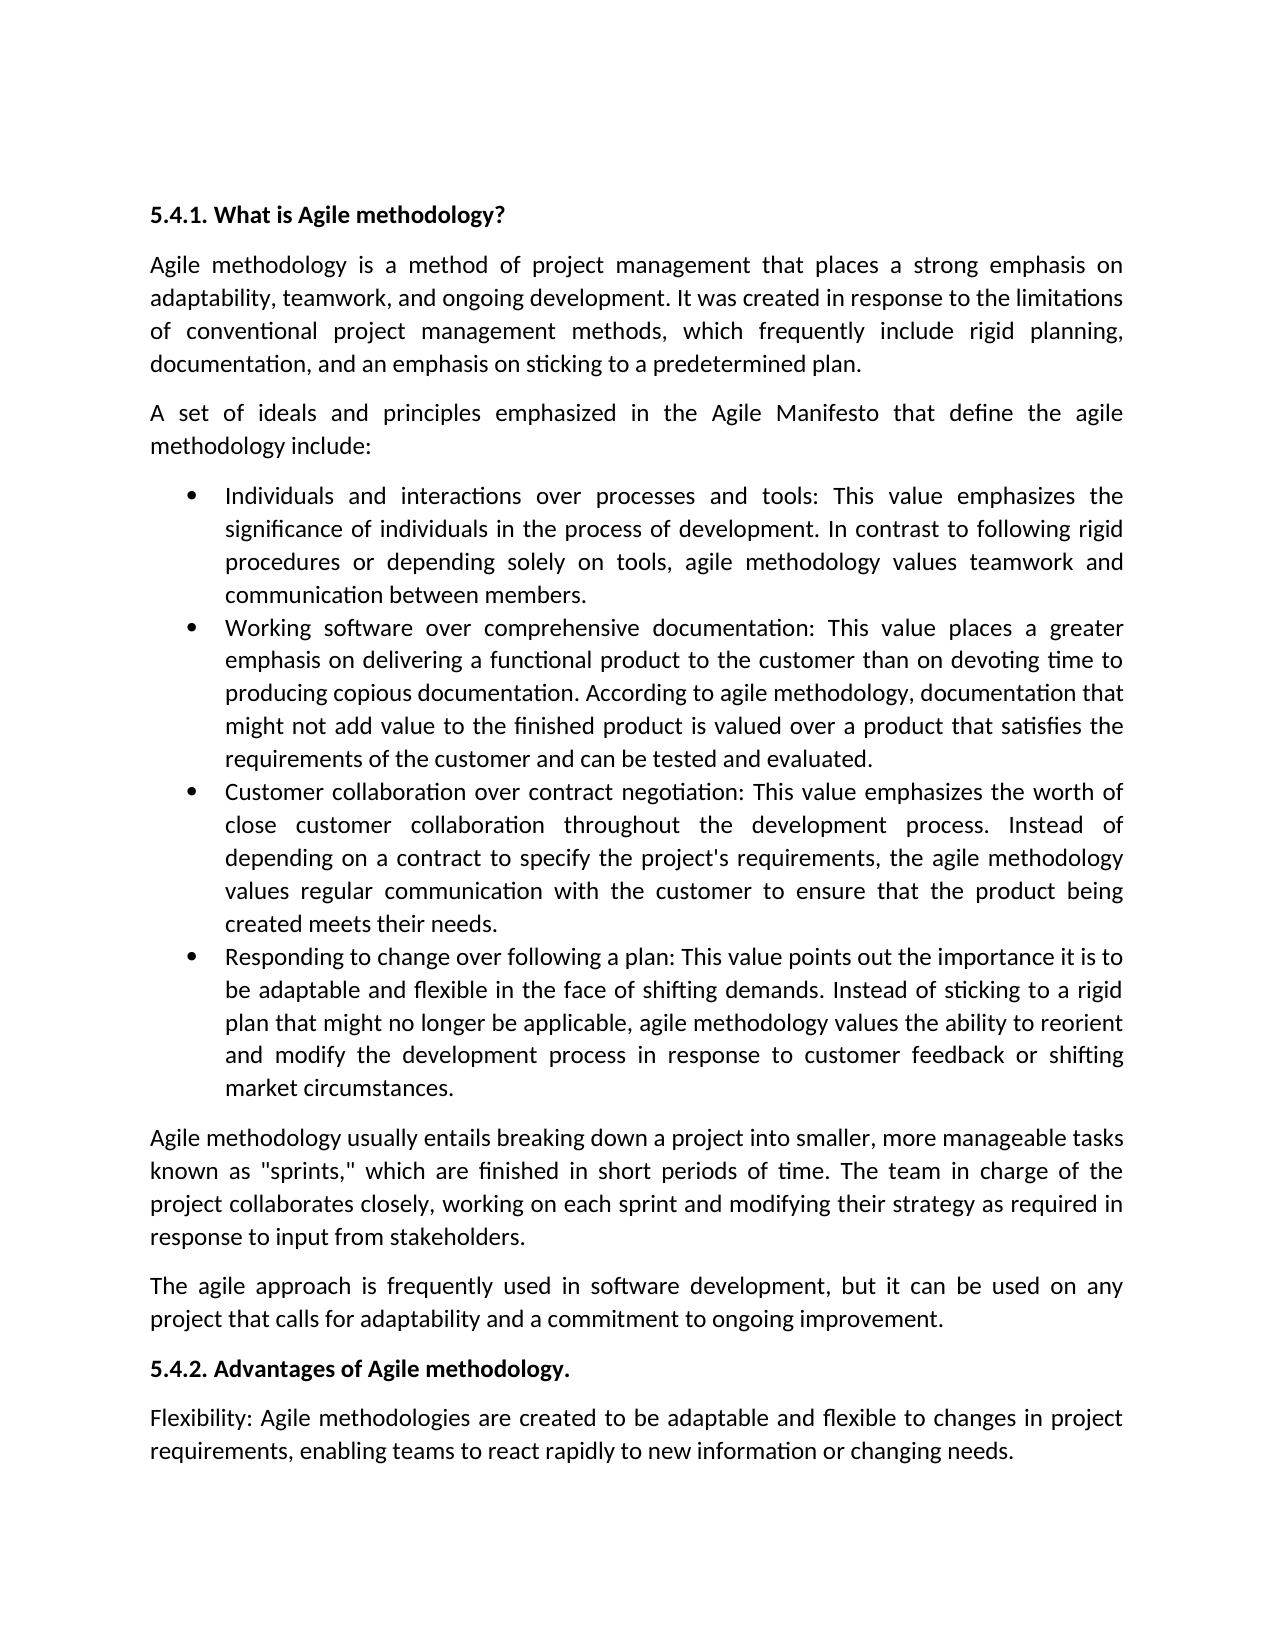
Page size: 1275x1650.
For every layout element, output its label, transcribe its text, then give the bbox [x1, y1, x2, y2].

text Agile methodology is a method of project management that places a strong emphasis on adaptability, teamwork, and ongoing development. It was created in response to the limitations of conventional project management methods, which frequently include rigid planning, documentation, and an emphasis on sticking to a predetermined plan. [150, 249, 1125, 378]
text Agile methodology usually entails breaking down a project into smaller, more manageable tasks known as "sprints," which are finished in short periods of time. The team in charge of the project collaborates closely, working on each sprint and modifying their strategy as required in response to input from stakeholders. [150, 1122, 1125, 1251]
list Individuals and interactions over processes and tools: This value emphasizes the significance of individuals in the process of development. In contrast to following rigid procedures or depending solely on tools, agile methodology values teamwork and communication between members. [187, 480, 1125, 609]
text The agile approach is frequently used in software development, but it can be used on any project that calls for adaptability and a commitment to ongoing improvement. [150, 1270, 1125, 1334]
text Flexibility: Agile methodologies are created to be adaptable and flexible to changes in project requirements, enabling teams to react rapidly to new information or changing needs. [150, 1402, 1125, 1466]
text 5.4.2. Advantages of Agile methodology. [150, 1353, 1125, 1383]
text A set of ideals and principles emphasized in the Agile Manifesto that define the agile methodology include: [150, 397, 1125, 461]
list Responding to change over following a plan: This value points out the importance it is to be adaptable and flexible in the face of shifting demands. Instead of sticking to a rigid plan that might no longer be applicable, agile methodology values the ability to reorient and modify the development process in response to customer feedback or shifting market circumstances. [187, 941, 1125, 1103]
list Working software over comprehensive documentation: This value places a greater emphasis on delivering a functional product to the customer than on devoting time to producing copious documentation. According to agile methodology, documentation that might not add value to the finished product is valued over a product that satisfies the requirements of the customer and can be tested and evaluated. [187, 612, 1125, 774]
text 5.4.1. What is Agile methodology? [150, 199, 1125, 230]
list Customer collaboration over contract negotiation: This value emphasizes the worth of close customer collaboration throughout the development process. Instead of depending on a contract to specify the project's requirements, the agile methodology values regular communication with the customer to ensure that the product being created meets their needs. [187, 776, 1125, 938]
